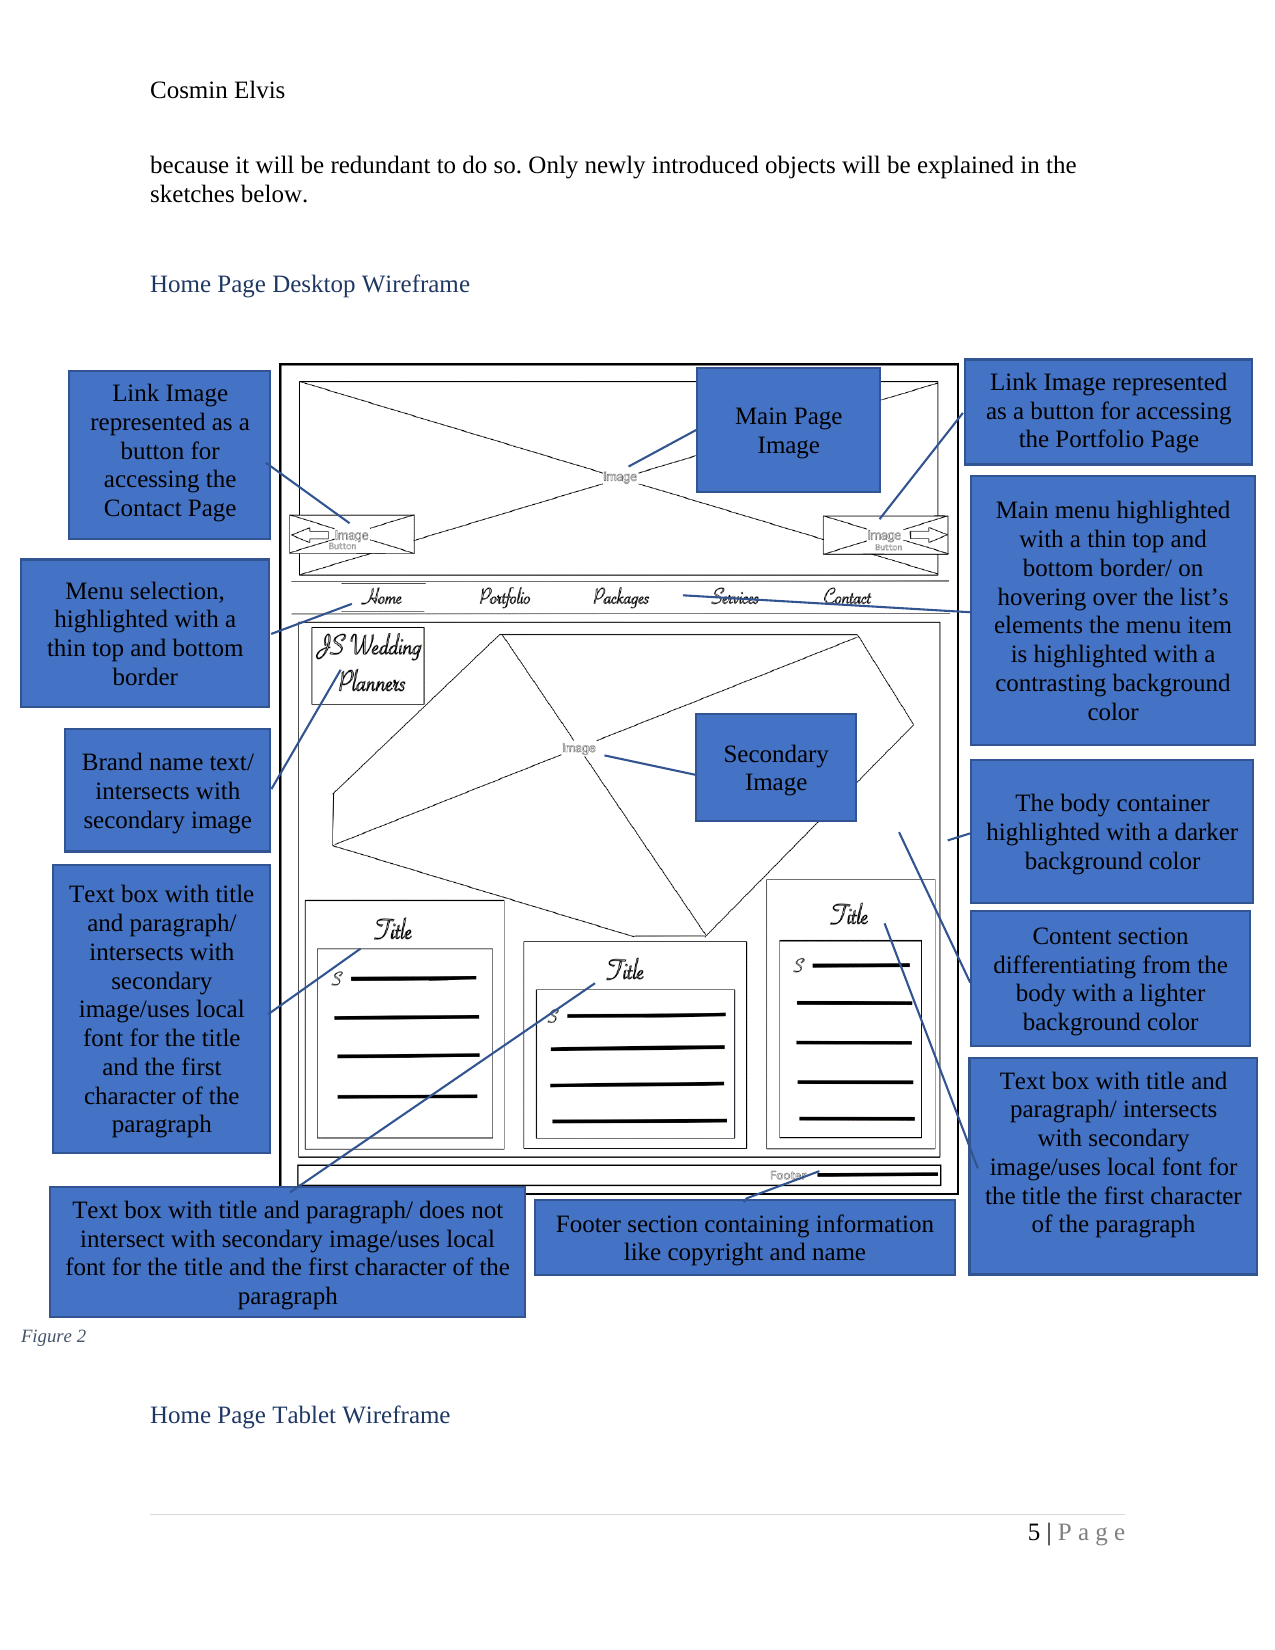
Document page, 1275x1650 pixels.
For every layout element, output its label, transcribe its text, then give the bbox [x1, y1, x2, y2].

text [150, 150, 1125, 207]
subtitle Home Page Desktop Wireframe [150, 269, 1125, 298]
subtitle Home Page Tablet Wireframe [150, 1400, 1125, 1429]
picture [279, 363, 959, 1195]
